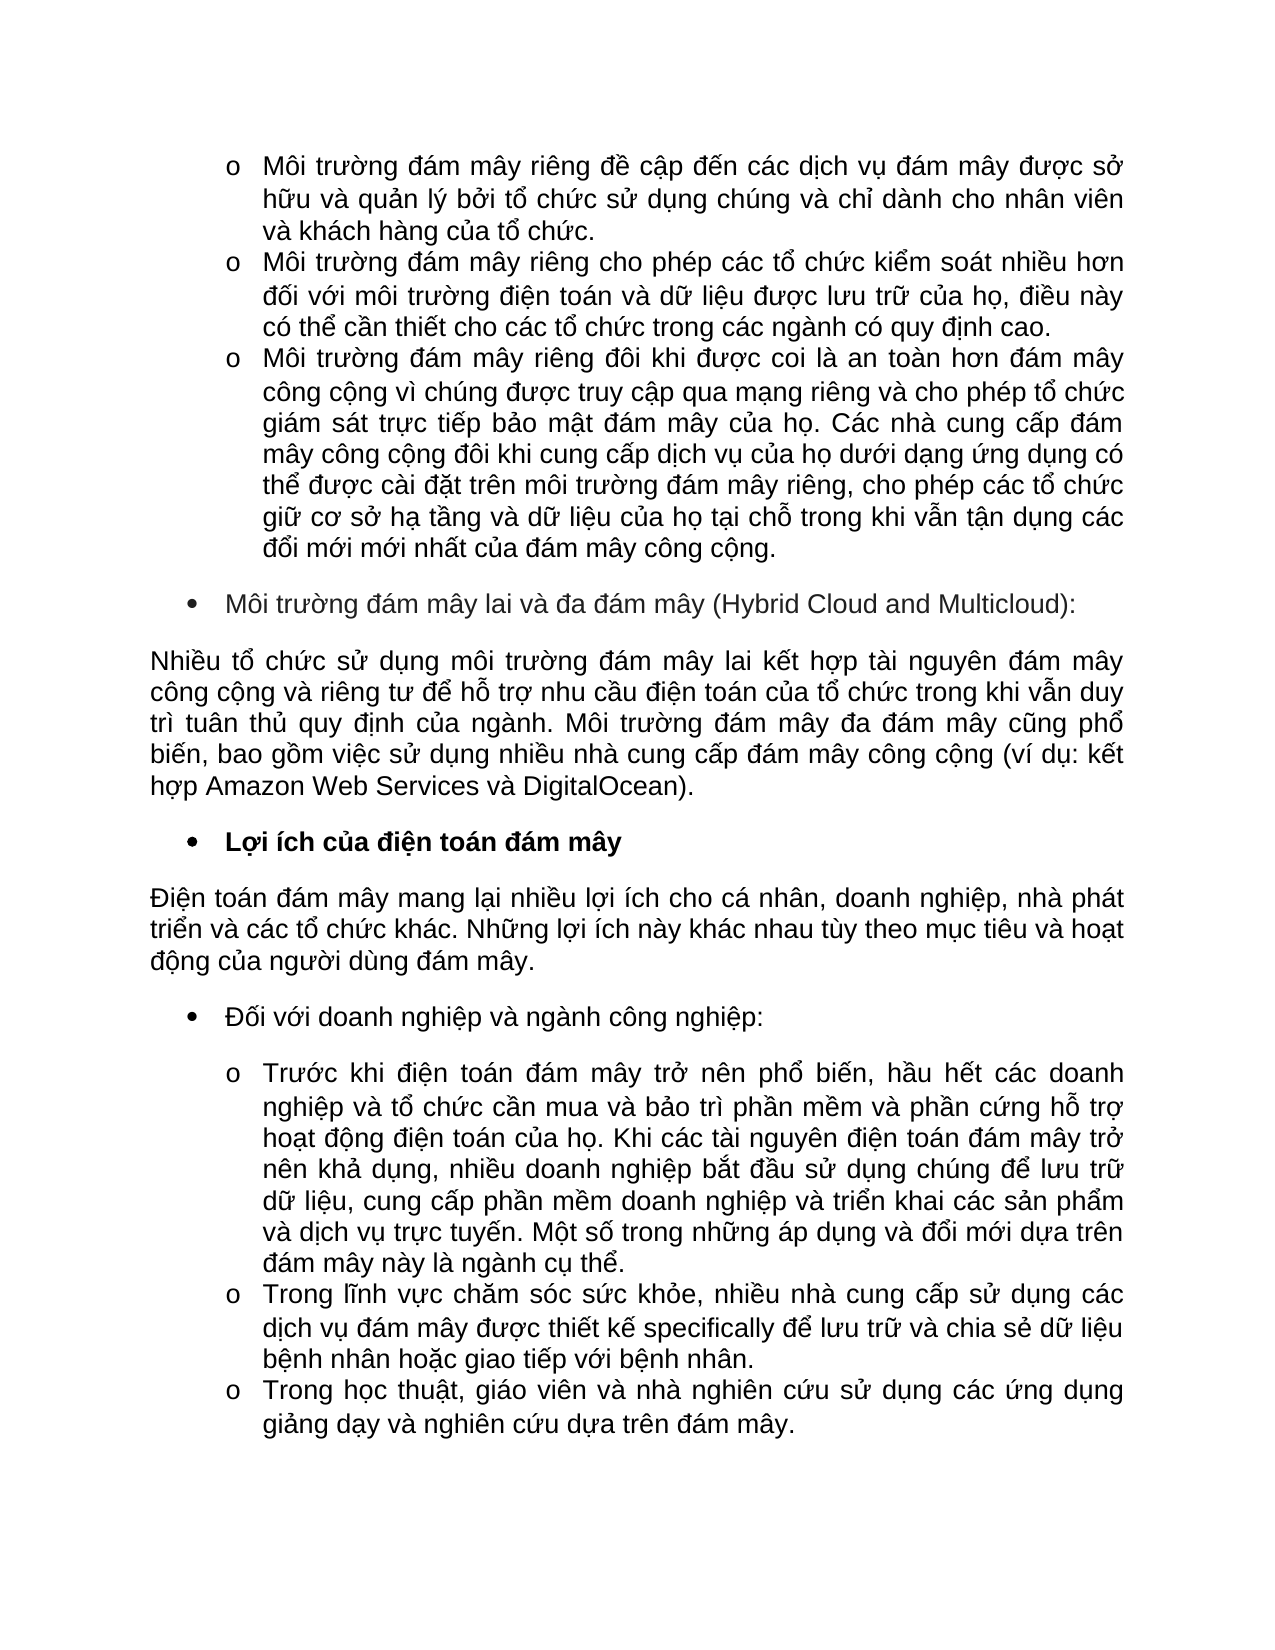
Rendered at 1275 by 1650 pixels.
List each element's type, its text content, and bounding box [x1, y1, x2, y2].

list Lợi ích của điện toán đám mây [187, 826, 1125, 857]
text Nhiều tổ chức sử dụng môi trường đám mây lai kết hợp tài nguyên đám mây công cộng và riêng tư để hỗ trợ nhu cầu điện toán của tổ chức trong khi vẫn duy trì tuân thủ quy định của ngành. Môi trường đám mây đa đám mây cũng phổ biến, bao gồm việc sử dụng nhiều nhà cung cấp đám mây công cộng (ví dụ: kết hợp Amazon Web Services và DigitalOcean). [150, 644, 1125, 801]
list Môi trường đám mây riêng cho phép các tổ chức kiểm soát nhiều hơn đối với môi trường điện toán và dữ liệu được lưu trữ của họ, điều này có thể cần thiết cho các tổ chức trong các ngành có quy định cao. [225, 246, 1125, 342]
text Điện toán đám mây mang lại nhiều lợi ích cho cá nhân, doanh nghiệp, nhà phát triển và các tổ chức khác. Những lợi ích này khác nhau tùy theo mục tiêu và hoạt động của người dùng đám mây. [150, 882, 1125, 976]
list Đối với doanh nghiệp và ngành công nghiệp: [187, 1001, 1125, 1032]
list Môi trường đám mây riêng đề cập đến các dịch vụ đám mây được sở hữu và quản lý bởi tổ chức sử dụng chúng và chỉ dành cho nhân viên và khách hàng của tổ chức. [225, 150, 1125, 246]
list Môi trường đám mây riêng đôi khi được coi là an toàn hơn đám mây công cộng vì chúng được truy cập qua mạng riêng và cho phép tổ chức giám sát trực tiếp bảo mật đám mây của họ. Các nhà cung cấp đám mây công cộng đôi khi cung cấp dịch vụ của họ dưới dạng ứng dụng có thể được cài đặt trên môi trường đám mây riêng, cho phép các tổ chức giữ cơ sở hạ tầng và dữ liệu của họ tại chỗ trong khi vẫn tận dụng các đổi mới mới nhất của đám mây công cộng. [225, 342, 1125, 563]
list Môi trường đám mây lai và đa đám mây (Hybrid Cloud and Multicloud): [187, 588, 1125, 619]
list Trong học thuật, giáo viên và nhà nghiên cứu sử dụng các ứng dụng giảng dạy và nghiên cứu dựa trên đám mây. [225, 1374, 1125, 1439]
list Trong lĩnh vực chăm sóc sức khỏe, nhiều nhà cung cấp sử dụng các dịch vụ đám mây được thiết kế specifically để lưu trữ và chia sẻ dữ liệu bệnh nhân hoặc giao tiếp với bệnh nhân. [225, 1278, 1125, 1374]
list Trước khi điện toán đám mây trở nên phổ biến, hầu hết các doanh nghiệp và tổ chức cần mua và bảo trì phần mềm và phần cứng hỗ trợ hoạt động điện toán của họ. Khi các tài nguyên điện toán đám mây trở nên khả dụng, nhiều doanh nghiệp bắt đầu sử dụng chúng để lưu trữ dữ liệu, cung cấp phần mềm doanh nghiệp và triển khai các sản phẩm và dịch vụ trực tuyến. Một số trong những áp dụng và đổi mới dựa trên đám mây này là ngành cụ thể. [225, 1057, 1125, 1278]
